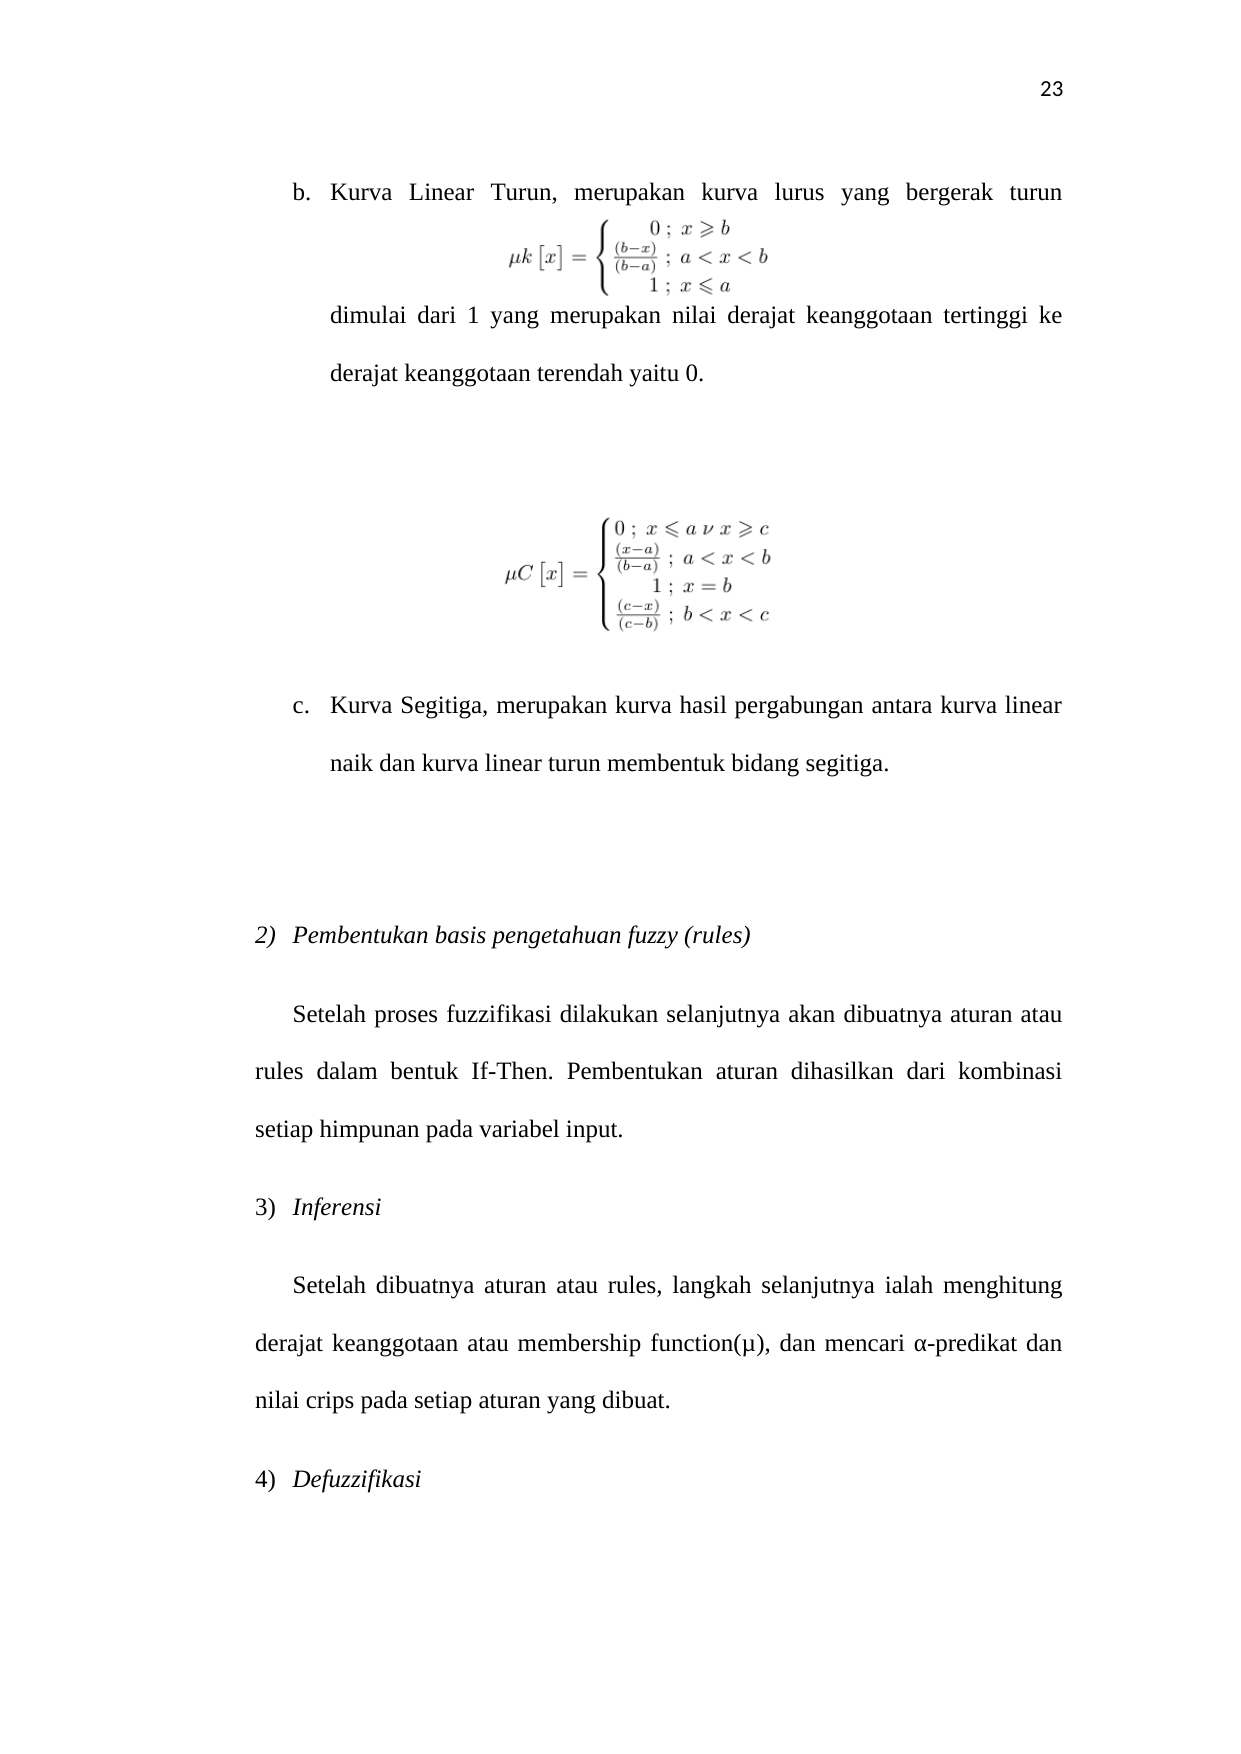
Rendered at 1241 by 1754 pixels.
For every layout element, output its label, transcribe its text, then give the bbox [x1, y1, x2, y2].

list Kurva Linear Turun, merupakan kurva lurus yang bergerak turun dimulai dari 1 yang merupakan nilai derajat keanggotaan tertinggi ke derajat keanggotaan terendah yaitu 0. [292, 177, 1063, 387]
list Pembentukan basis pengetahuan fuzzy (rules) [255, 920, 1063, 949]
picture [488, 501, 805, 633]
list Defuzzifikasi [255, 1464, 1063, 1492]
text Setelah proses fuzzifikasi dilakukan selanjutnya akan dibuatnya aturan atau rules dalam bentuk If-Then. Pembentukan aturan dihasilkan dari kombinasi setiap himpunan pada variabel input. [255, 999, 1063, 1142]
list Inferensi [255, 1192, 1063, 1221]
text Setelah dibuatnya aturan atau rules, langkah selanjutnya ialah menghitung derajat keanggotaan atau membership function(µ), dan mencari α-predikat dan nilai crips pada setiap aturan yang dibuat. [255, 1270, 1063, 1414]
list Kurva Segitiga, merupakan kurva hasil pergabungan antara kurva linear naik dan kurva linear turun membentuk bidang segitiga. [292, 530, 1063, 777]
picture [500, 206, 771, 301]
